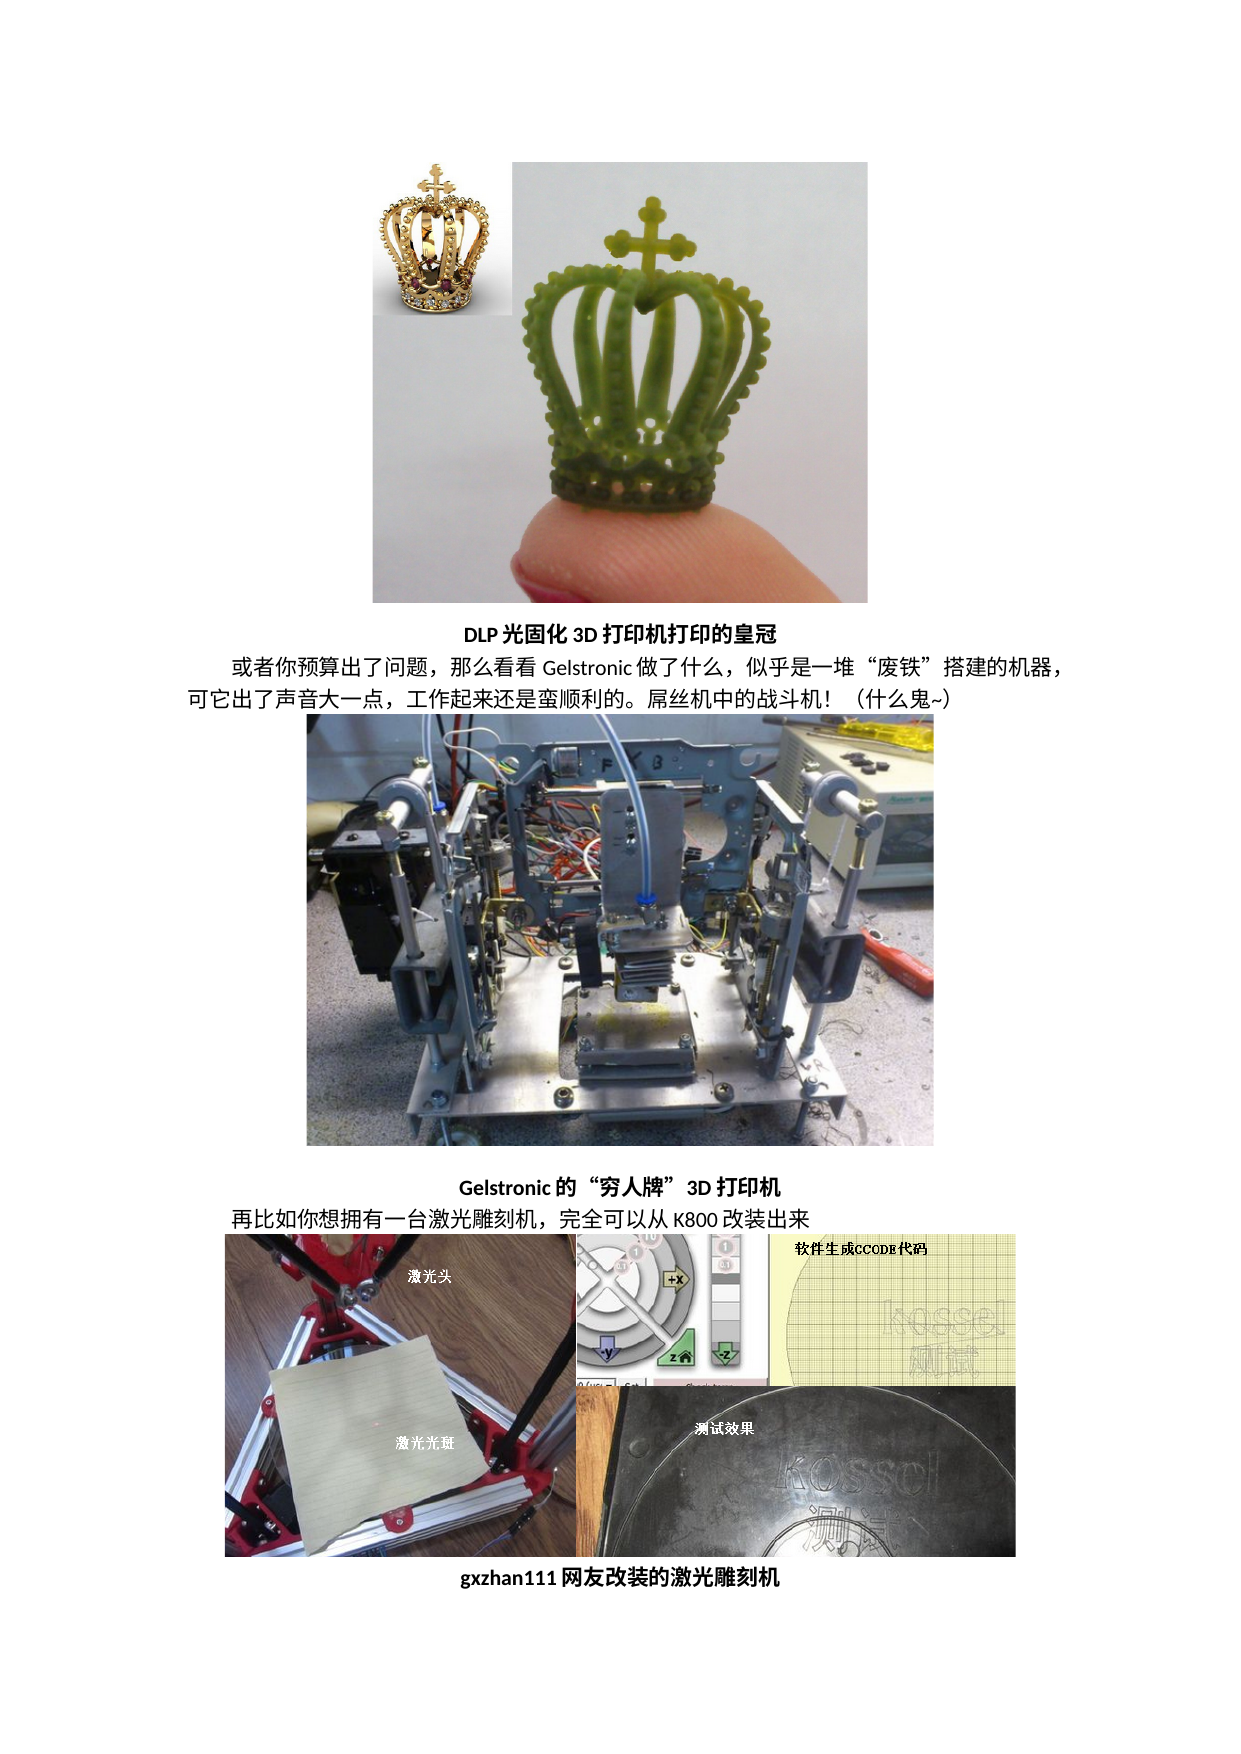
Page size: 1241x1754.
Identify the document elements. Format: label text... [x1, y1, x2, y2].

list 或者你预算出了问题，那么看看Gelstronic做了什么，似乎是一堆“废铁”搭建的机器，可它出了声音大一点，工作起来还是蛮顺利的。屌丝机中的战斗机！（什么鬼~） [187, 649, 1053, 714]
list 再比如你想拥有一台激光雕刻机，完全可以从K800改装出来 [187, 1202, 1053, 1234]
text Gelstronic的“穷人牌”3D打印机 [187, 1169, 1053, 1202]
picture [372, 162, 868, 603]
picture [306, 714, 934, 1146]
text gxzhan111网友改装的激光雕刻机 [187, 1559, 1053, 1592]
text DLP光固化3D打印机打印的皇冠 [187, 617, 1053, 649]
picture [224, 1234, 1016, 1557]
